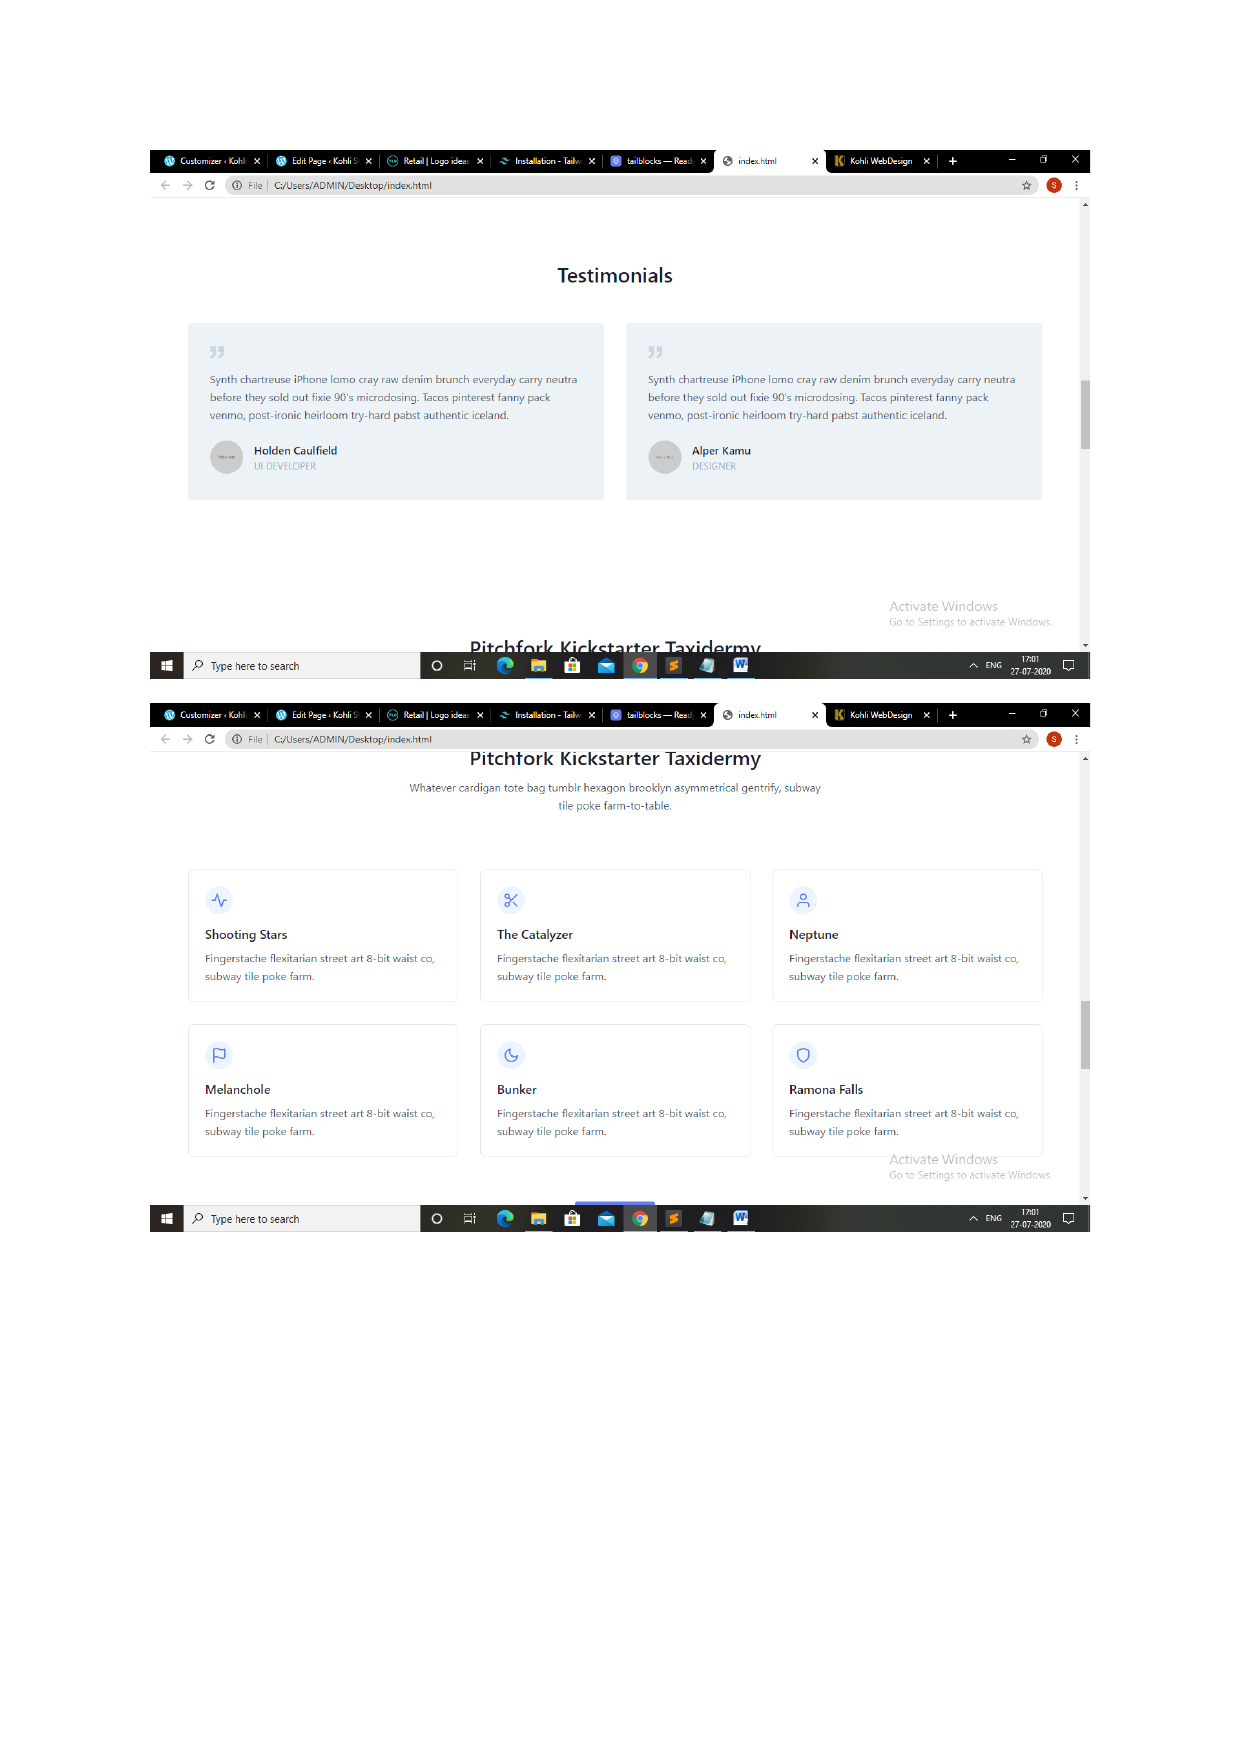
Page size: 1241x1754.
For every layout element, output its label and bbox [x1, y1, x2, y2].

picture [150, 703, 1091, 1232]
picture [150, 150, 1091, 679]
